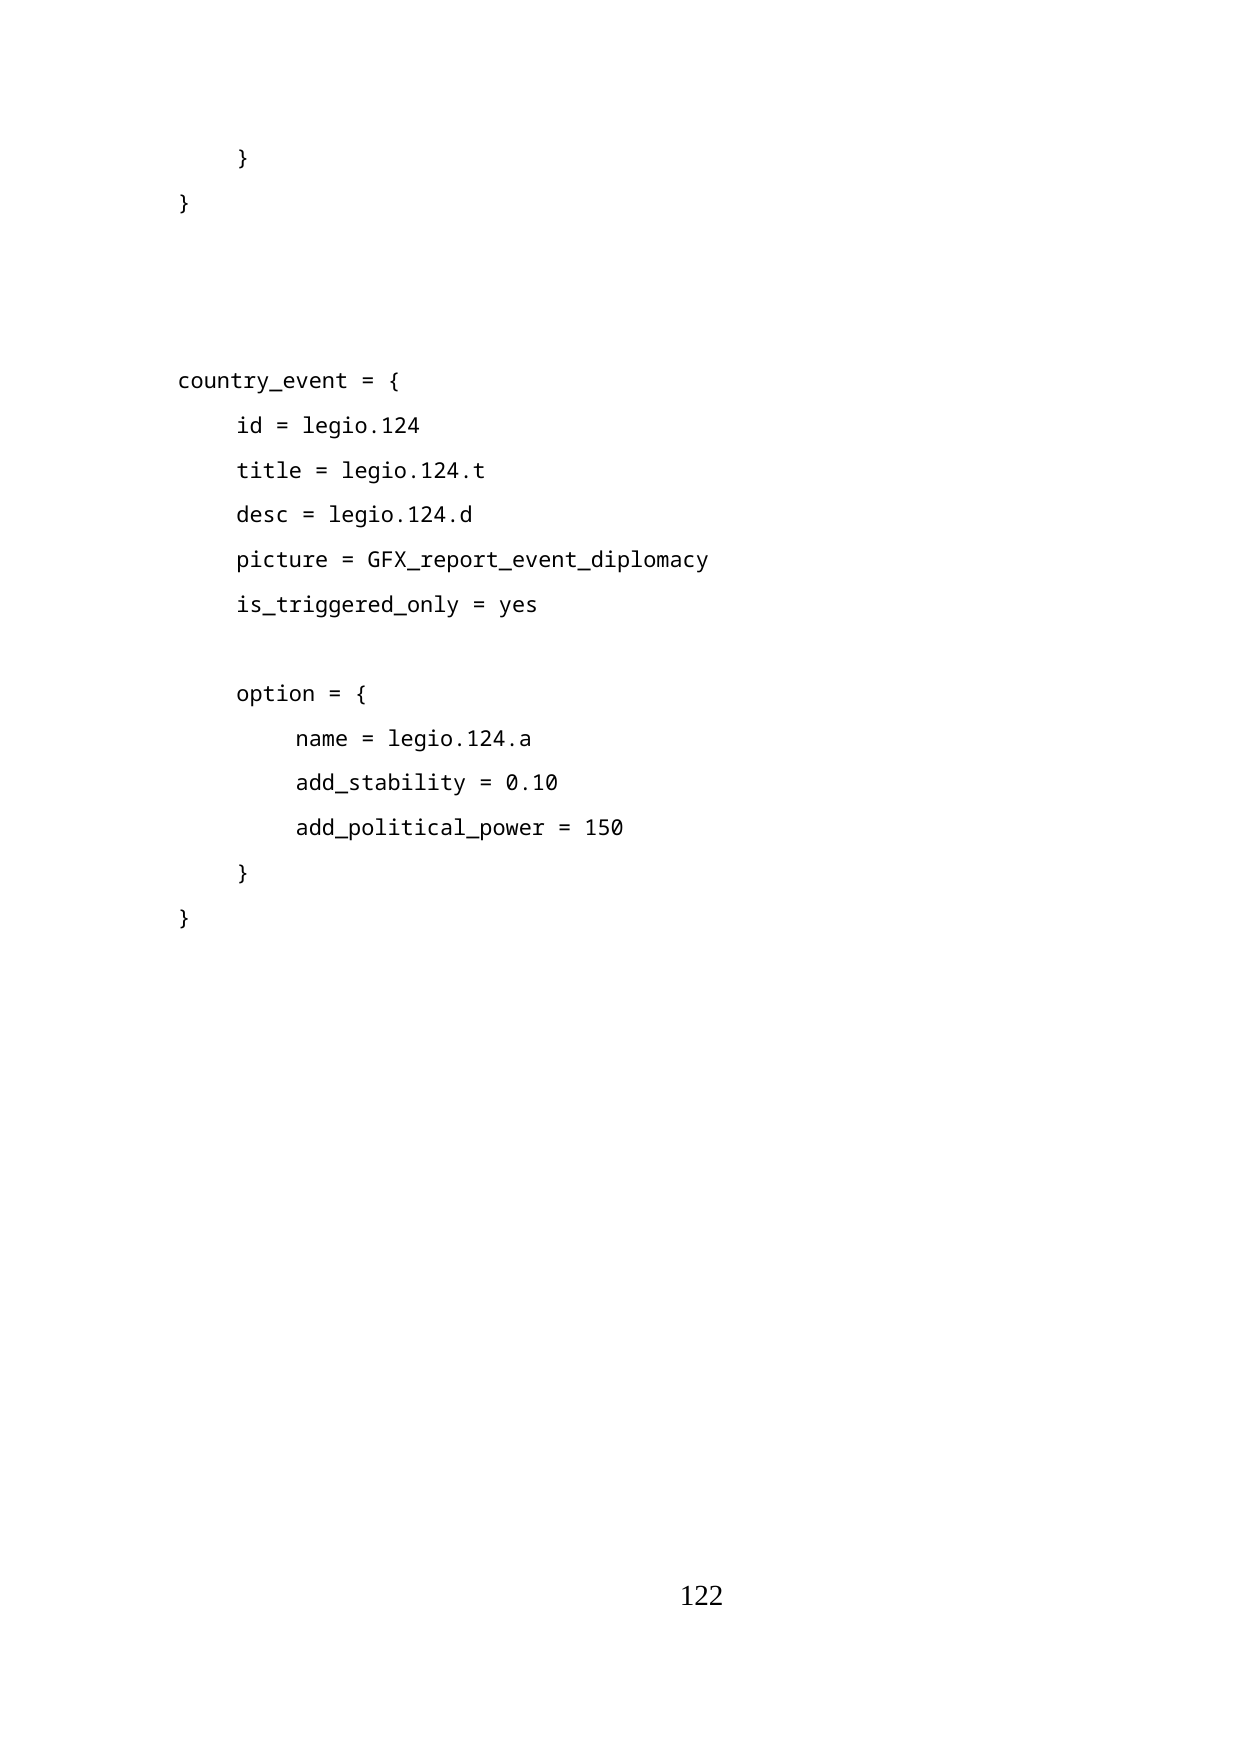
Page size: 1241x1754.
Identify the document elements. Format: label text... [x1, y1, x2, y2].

text picture = GFX_report_event_diplomacy [177, 544, 1152, 574]
text title = legio.124.t [177, 454, 1152, 484]
text desc = legio.124.d [177, 499, 1152, 529]
text country_event = { [177, 365, 1152, 395]
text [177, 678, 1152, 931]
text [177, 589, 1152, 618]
text } [177, 142, 1152, 172]
text } [177, 186, 1152, 216]
text id = legio.124 [177, 410, 1152, 440]
